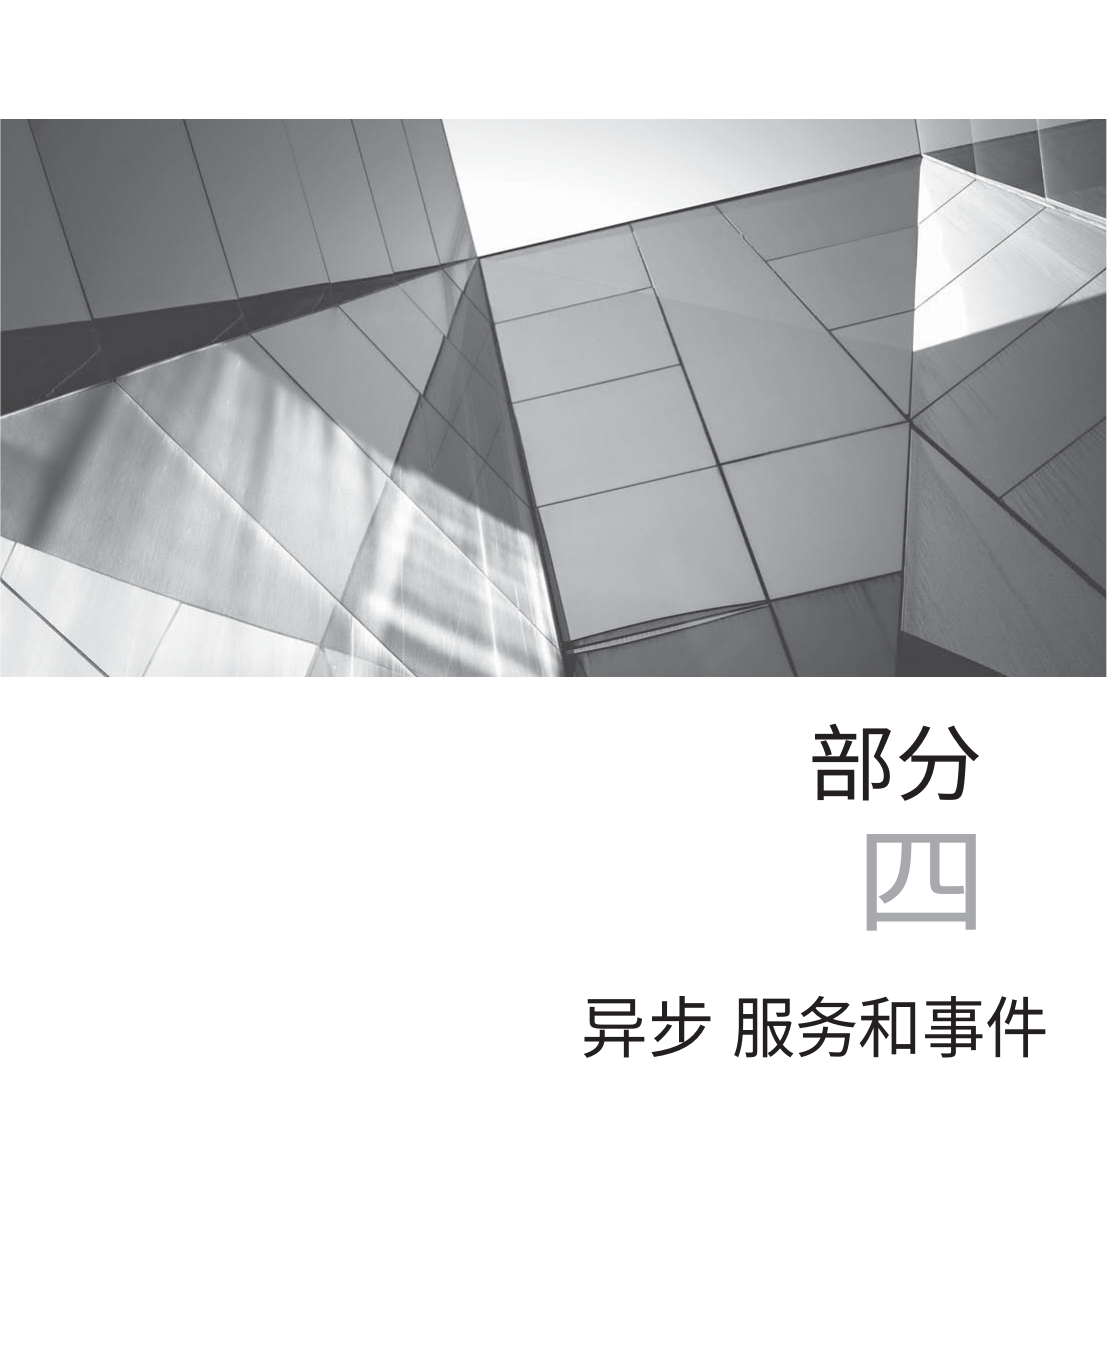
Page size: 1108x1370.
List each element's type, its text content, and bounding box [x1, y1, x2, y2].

subtitle 异步 服务和事件 [429, 987, 1107, 1069]
text 部分 [0, 720, 983, 813]
picture [0, 119, 1107, 677]
subtitle 四 [0, 813, 988, 953]
